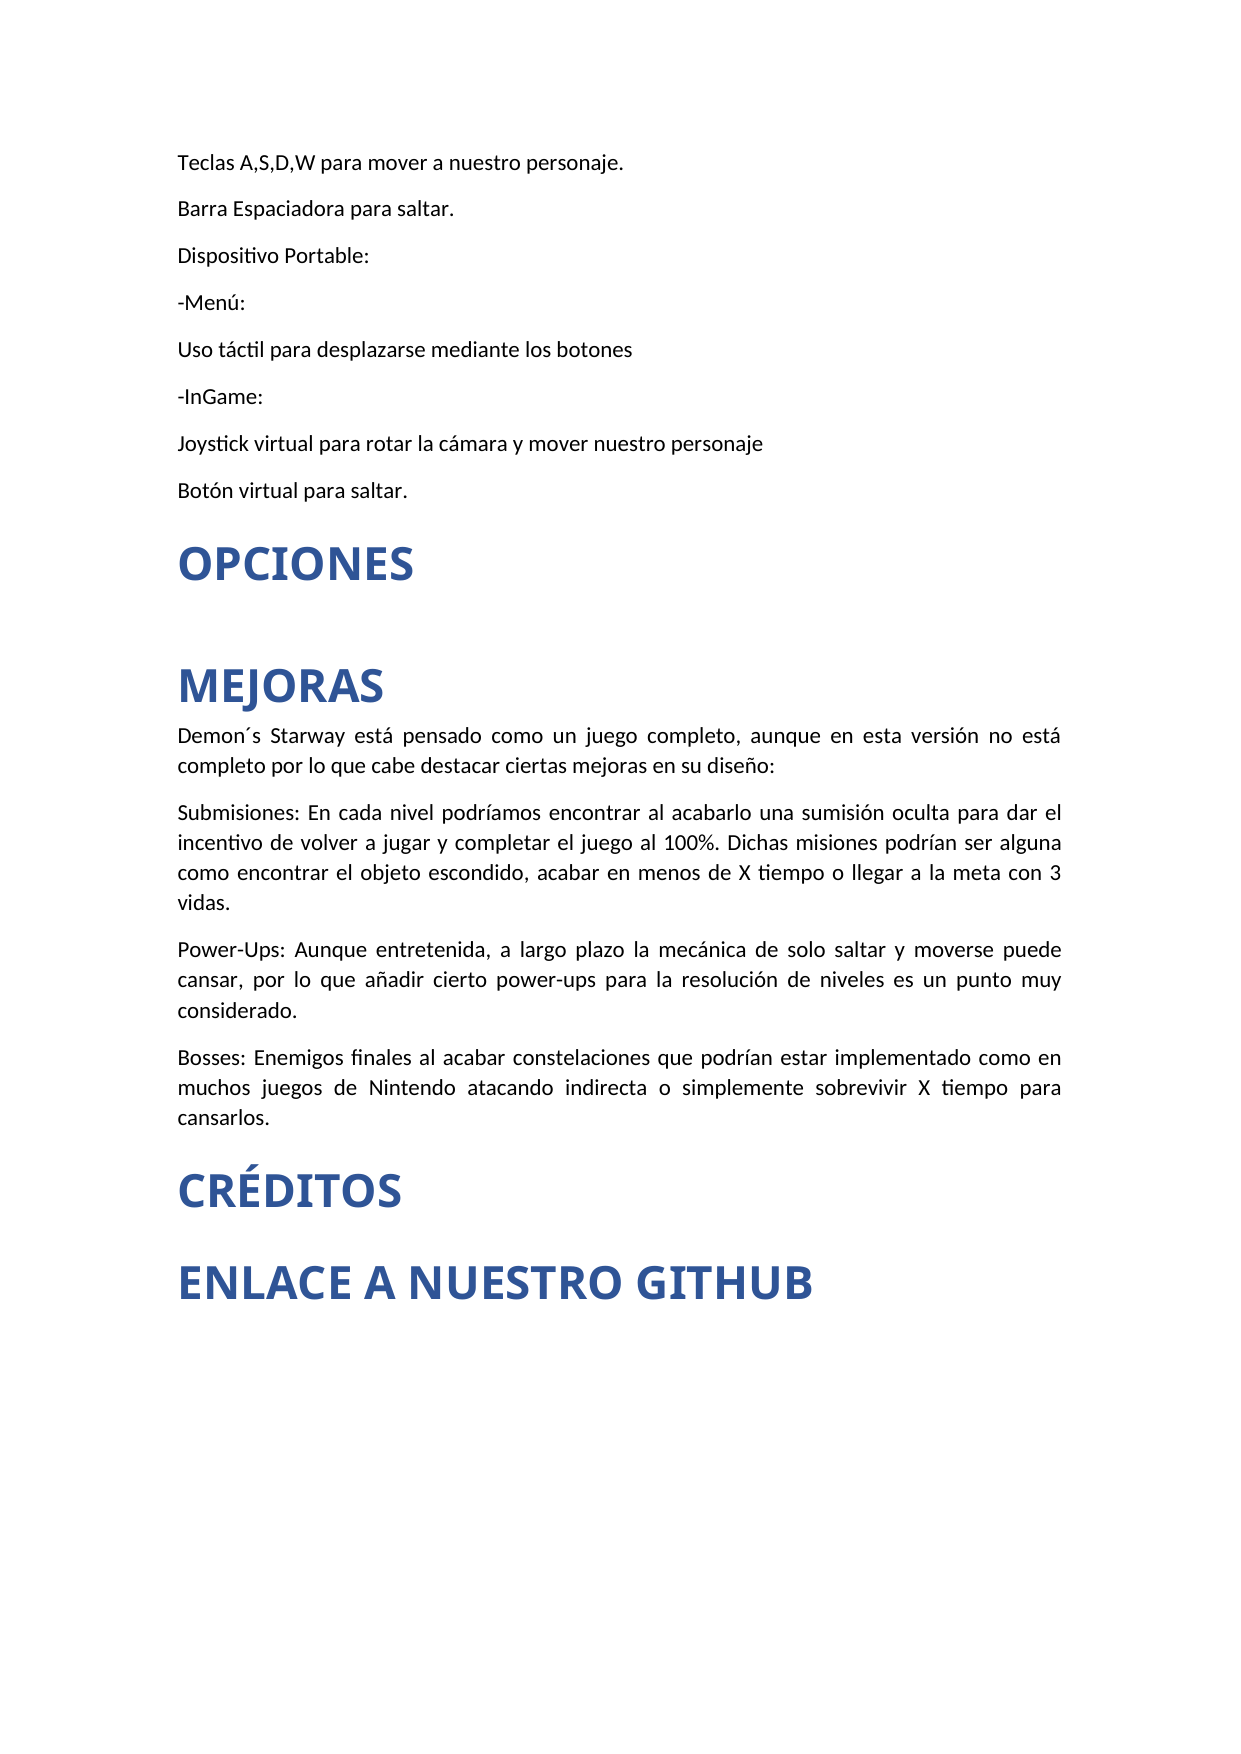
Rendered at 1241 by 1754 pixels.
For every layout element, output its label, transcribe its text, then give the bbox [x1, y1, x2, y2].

text -InGame: [177, 382, 1063, 410]
text Joystick virtual para rotar la cámara y mover nuestro personaje [177, 429, 1063, 457]
text Dispositivo Portable: [177, 241, 1063, 269]
text -Menú: [177, 288, 1063, 316]
text Botón virtual para saltar. [177, 476, 1063, 504]
text Teclas A,S,D,W para mover a nuestro personaje. [177, 148, 1063, 176]
text Power-Ups: Aunque entretenida, a largo plazo la mecánica de solo saltar y moverse puede cansar, por lo que añadir cierto power-ups para la resolución de niveles es un punto muy considerado. [177, 935, 1063, 1024]
subtitle OPCIONES [177, 531, 1063, 593]
text Demon´s Starway está pensado como un juego completo, aunque en esta versión no está completo por lo que cabe destacar ciertas mejoras en su diseño: [177, 721, 1063, 779]
subtitle CRÉDITOS [177, 1158, 1063, 1221]
subtitle ENLACE A NUESTRO GITHUB [177, 1251, 1063, 1313]
subtitle MEJORAS [177, 653, 1063, 716]
text Bosses: Enemigos finales al acabar constelaciones que podrían estar implementado como en muchos juegos de Nintendo atacando indirecta o simplemente sobrevivir X tiempo para cansarlos. [177, 1043, 1063, 1131]
text Submisiones: En cada nivel podríamos encontrar al acabarlo una sumisión oculta para dar el incentivo de volver a jugar y completar el juego al 100%. Dichas misiones podrían ser alguna como encontrar el objeto escondido, acabar en menos de X tiempo o llegar a la meta con 3 vidas. [177, 798, 1063, 916]
text Barra Espaciadora para saltar. [177, 194, 1063, 222]
text Uso táctil para desplazarse mediante los botones [177, 335, 1063, 363]
